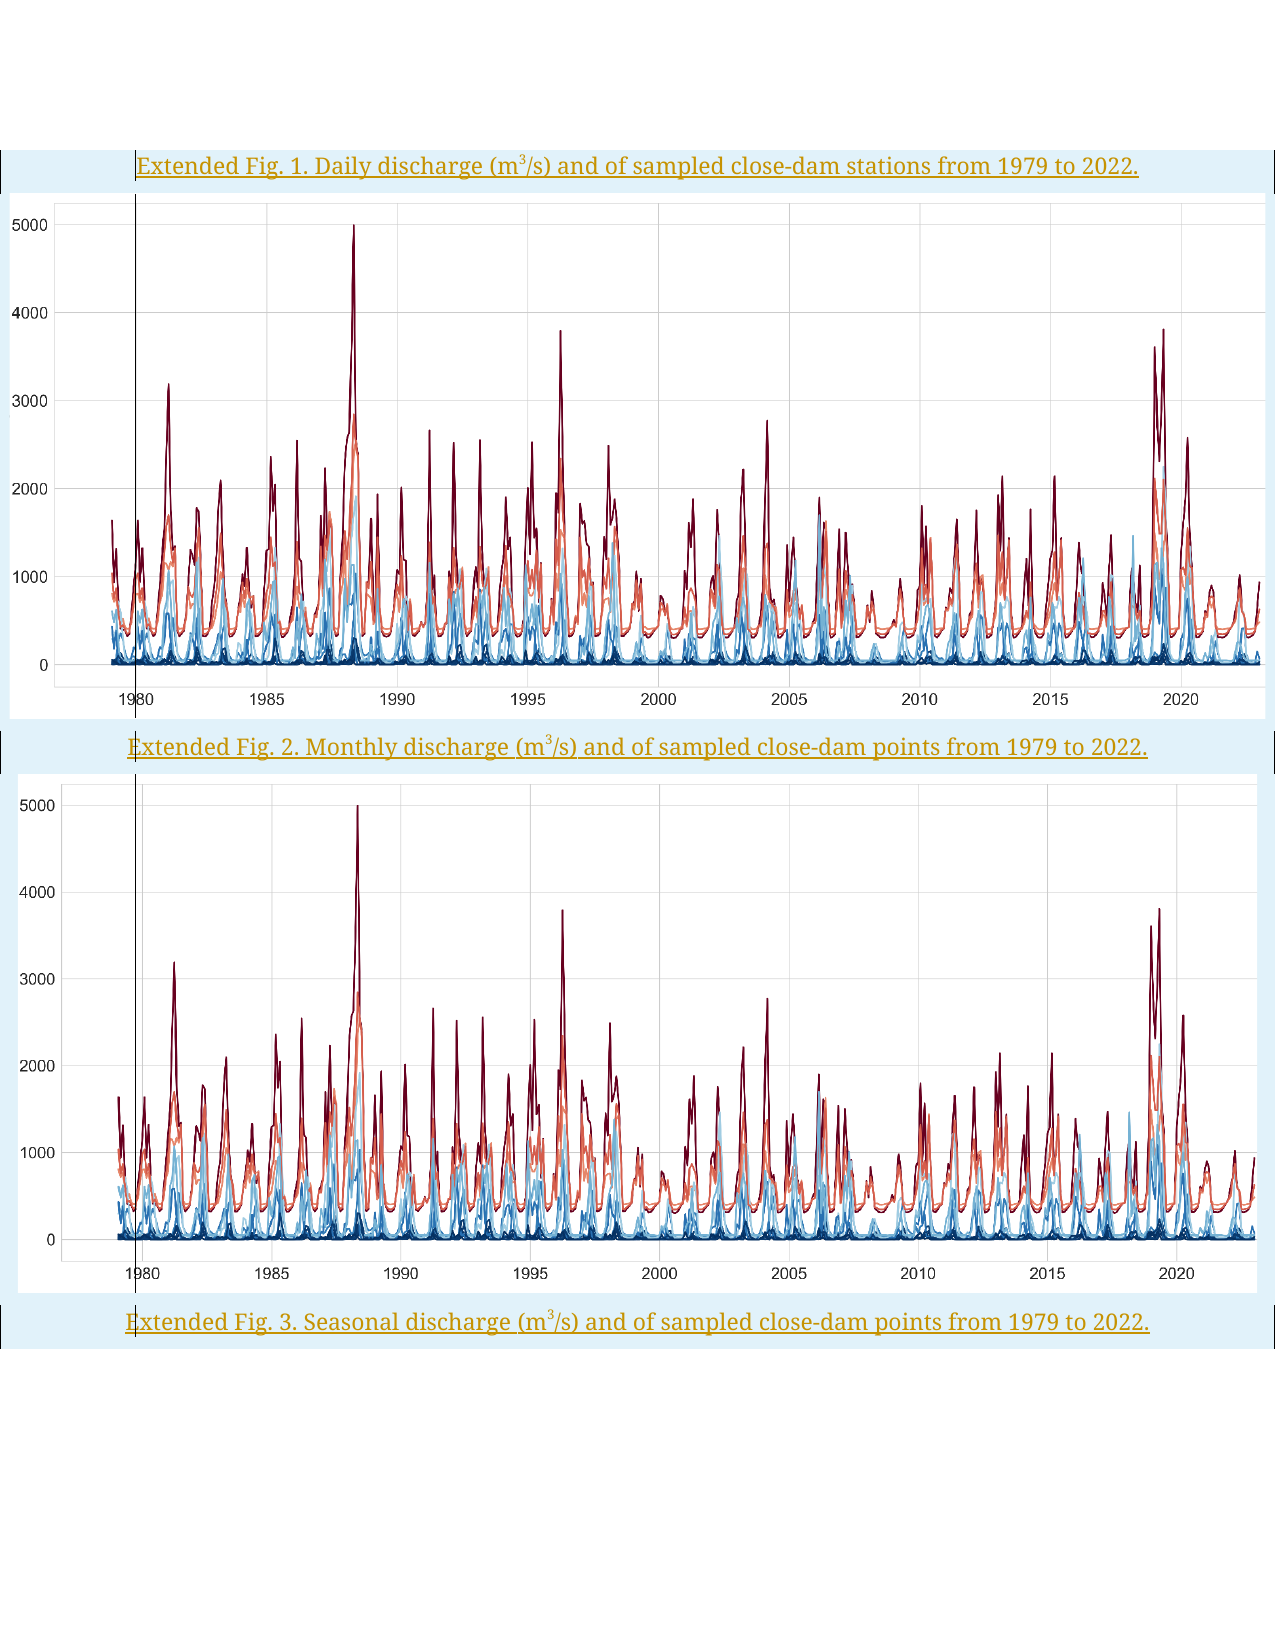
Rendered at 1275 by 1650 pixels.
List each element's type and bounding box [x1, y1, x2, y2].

picture [17, 774, 135, 1293]
picture [136, 774, 1258, 1293]
picture [9, 193, 1266, 719]
